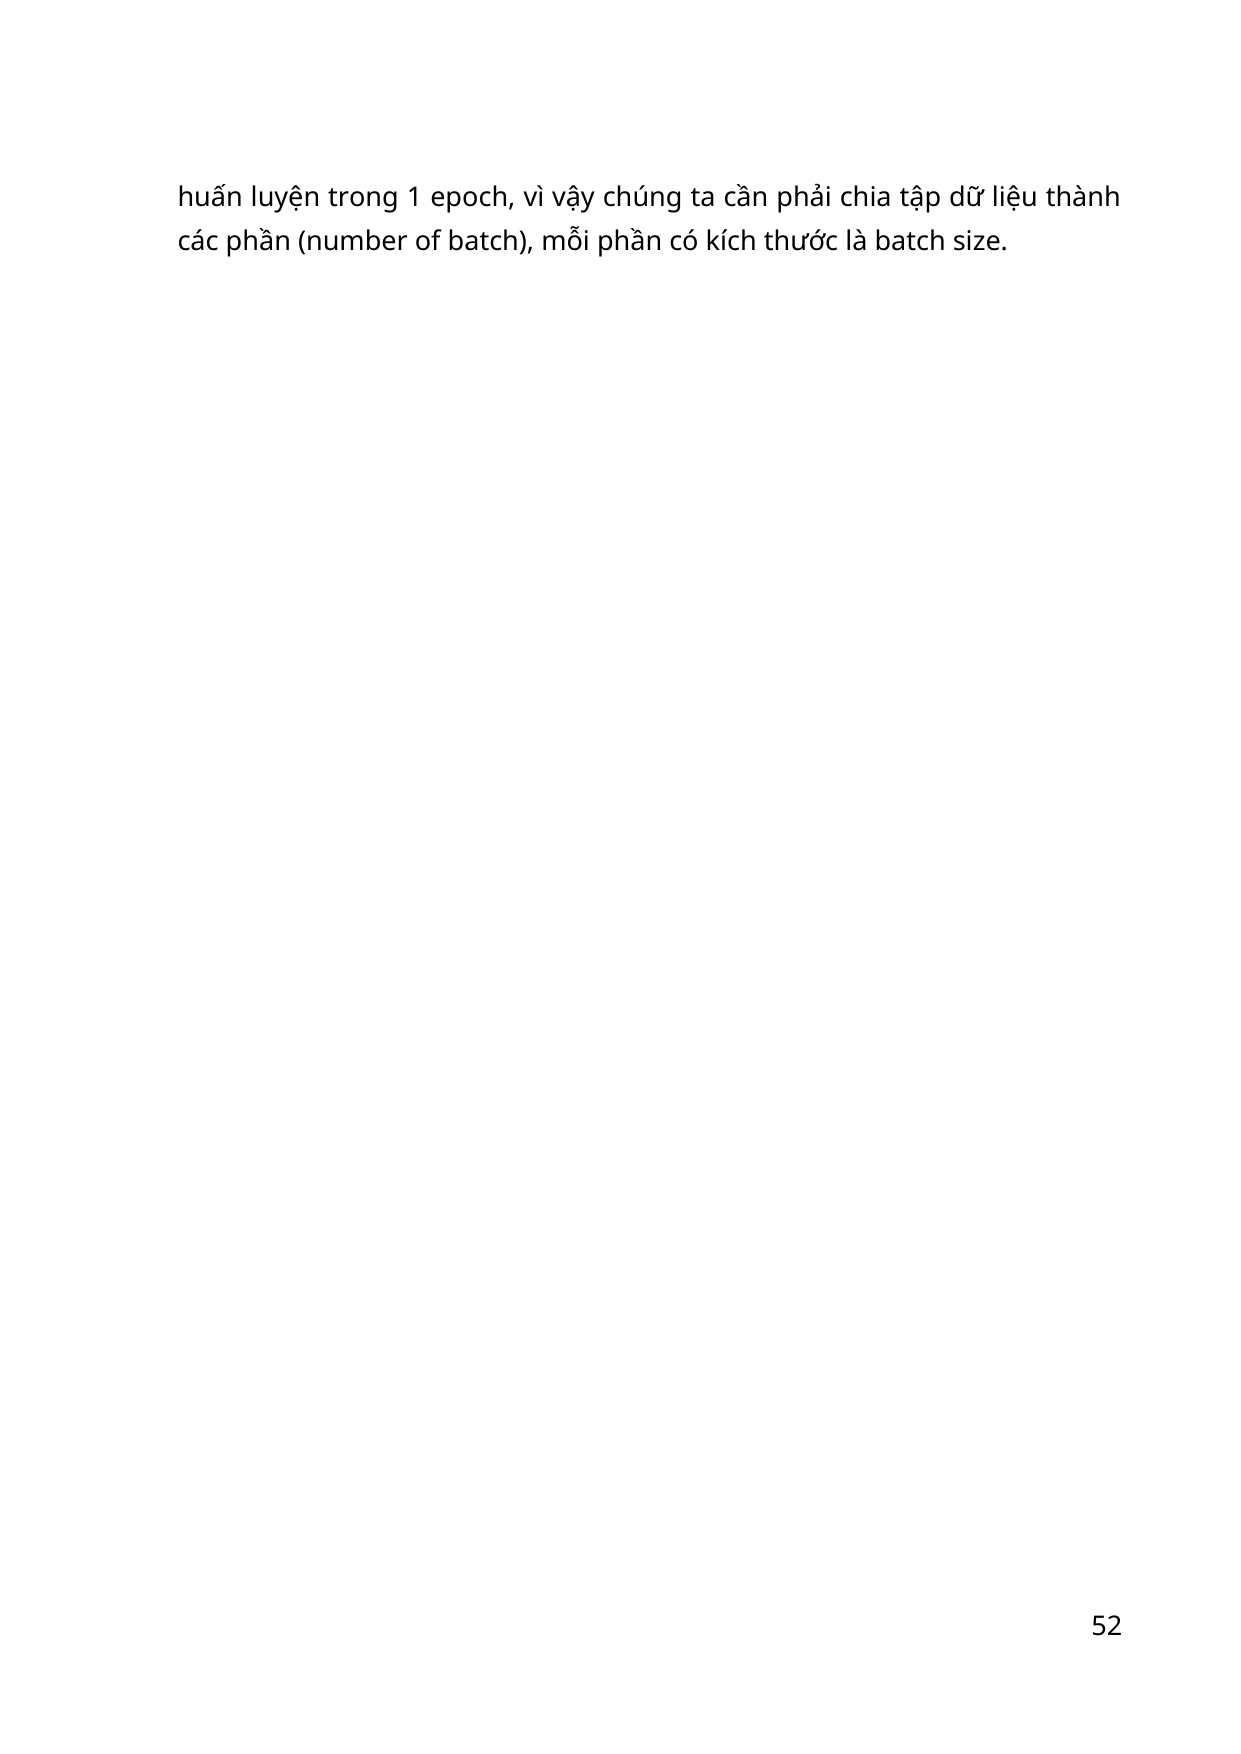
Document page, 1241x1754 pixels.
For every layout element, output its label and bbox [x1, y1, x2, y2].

text [177, 177, 1122, 258]
